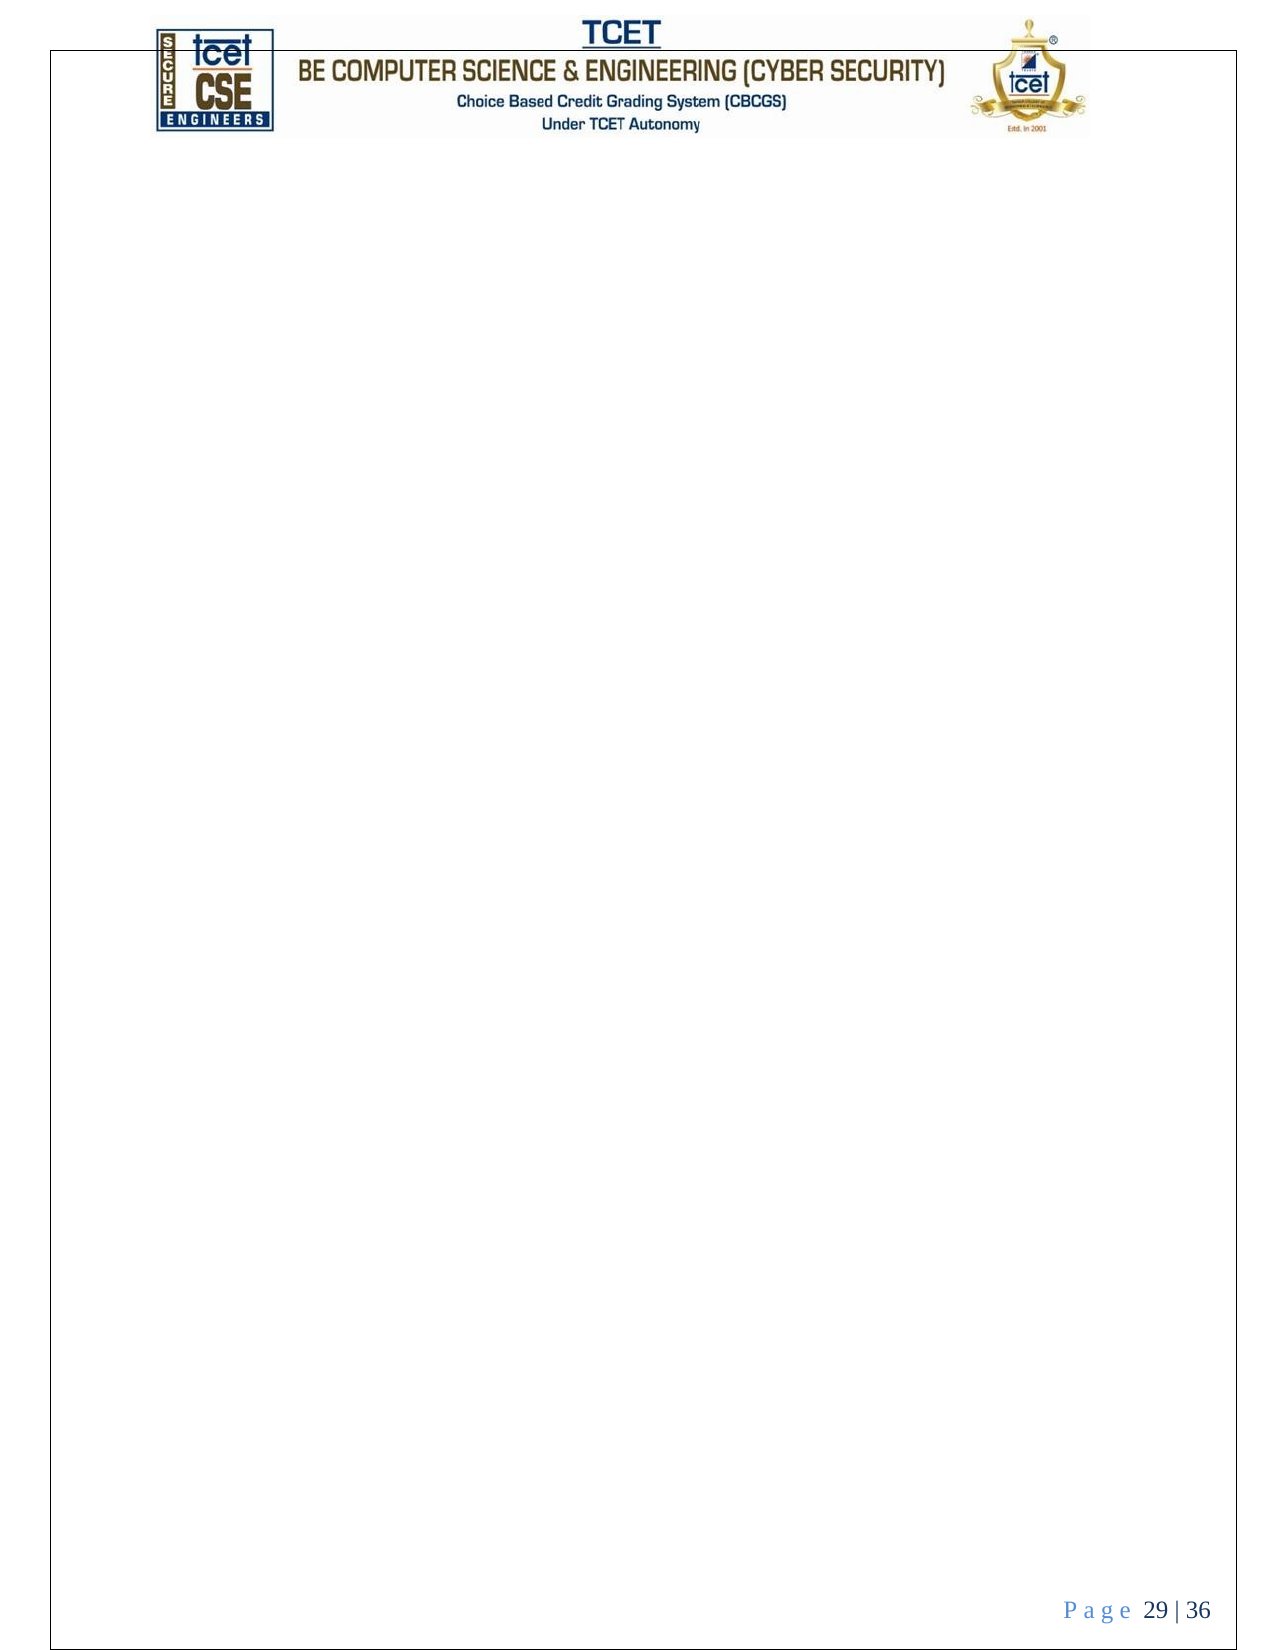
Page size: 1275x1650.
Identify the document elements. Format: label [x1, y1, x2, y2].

picture [150, 51, 1091, 138]
picture [150, 15, 1091, 50]
